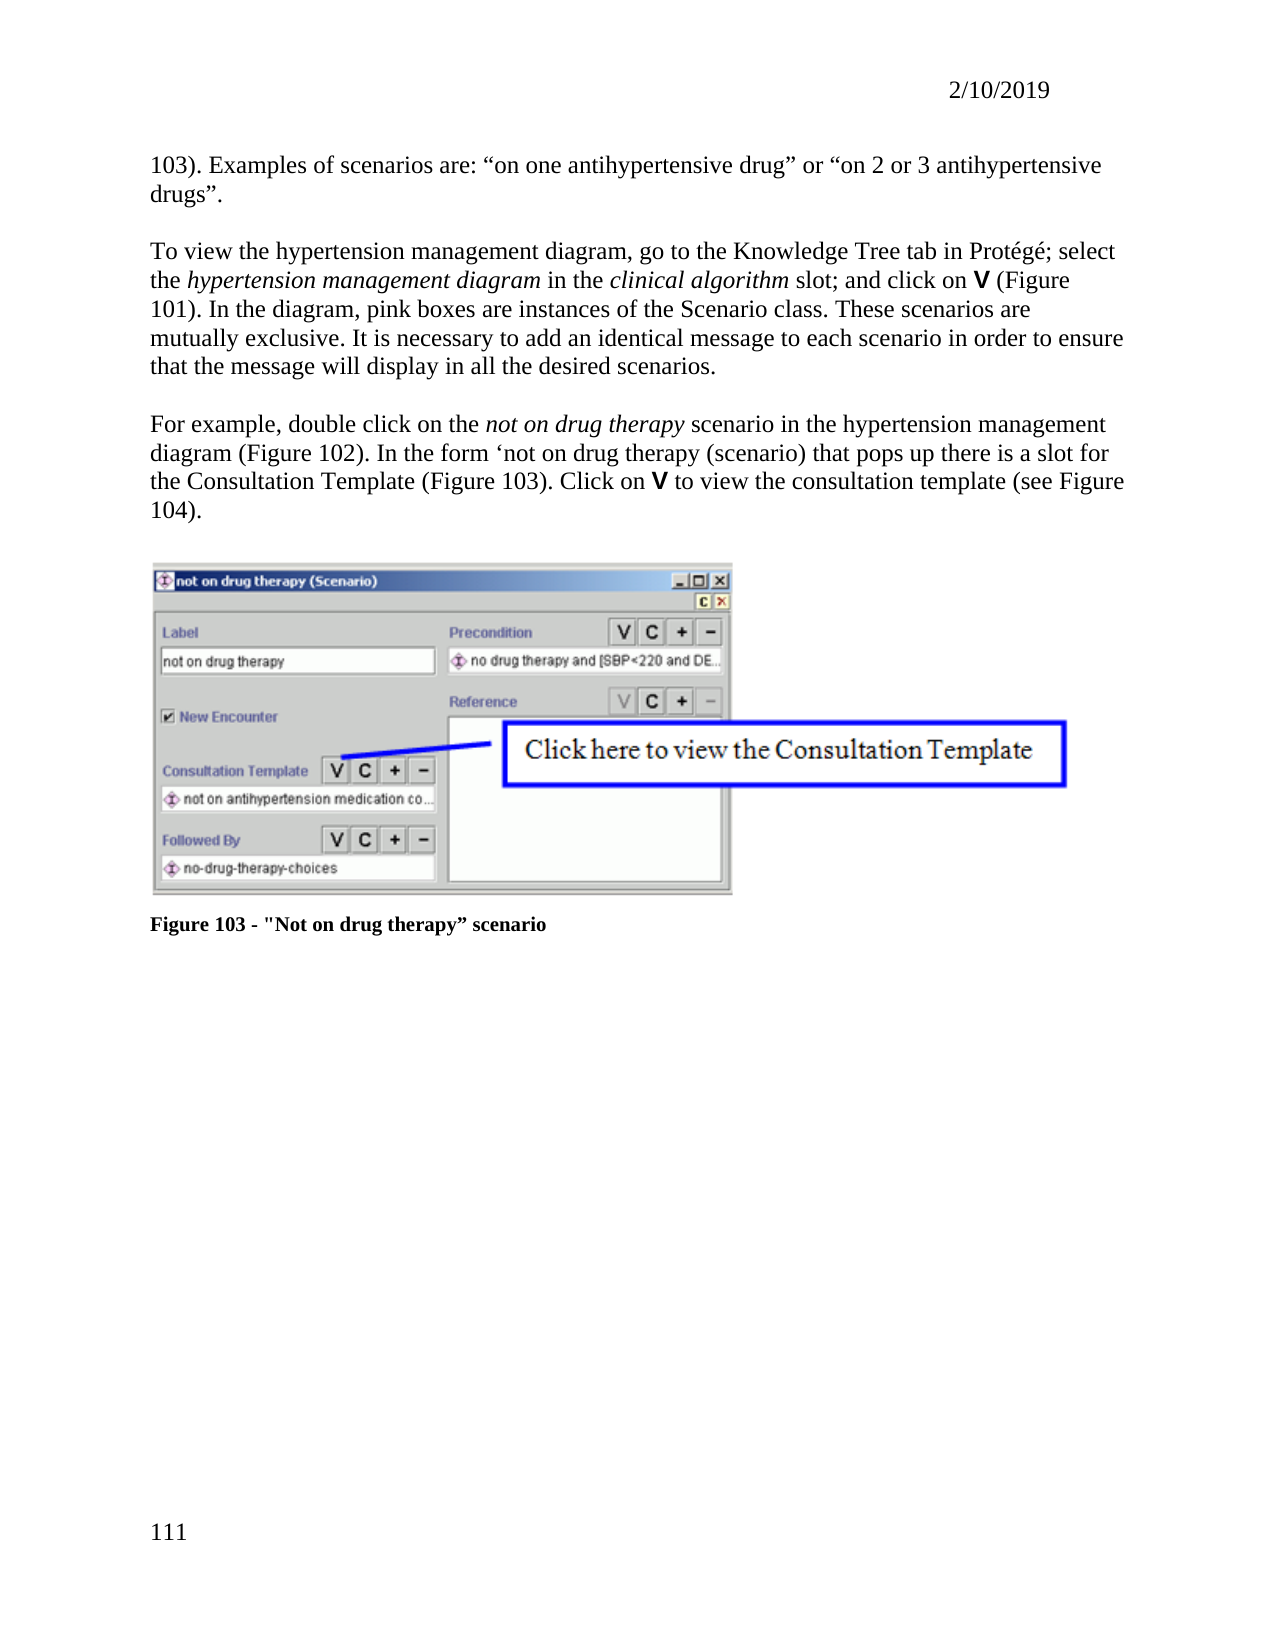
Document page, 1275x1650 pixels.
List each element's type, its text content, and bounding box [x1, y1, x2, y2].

picture [150, 552, 1072, 900]
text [150, 150, 1125, 207]
